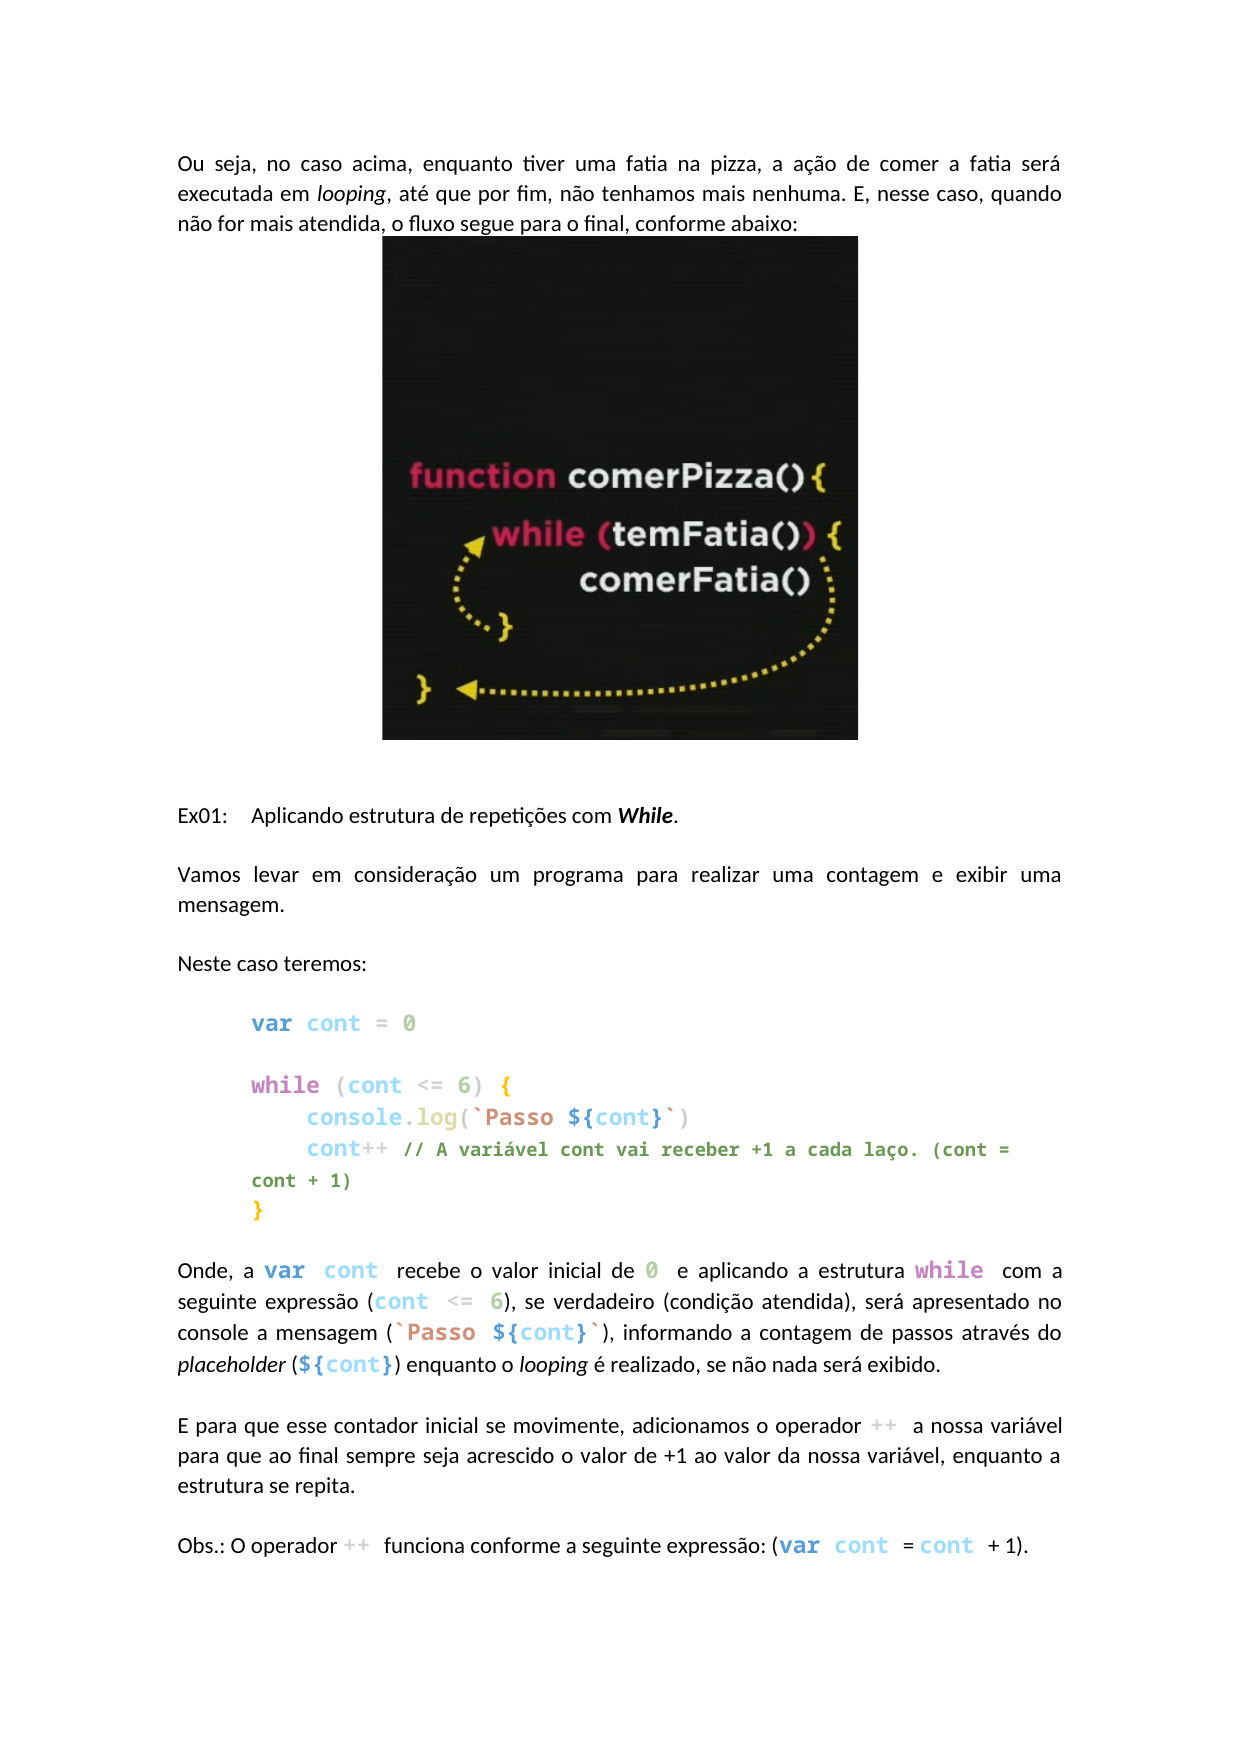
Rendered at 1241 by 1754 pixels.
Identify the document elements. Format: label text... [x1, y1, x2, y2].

text Ou seja, no caso acima, enquanto tiver uma fatia na pizza, a ação de comer a fatia será executada em looping, até que por fim, não tenhamos mais nenhuma. E, nesse caso, quando não for mais atendida, o fluxo segue para o final, conforme abaixo: [177, 148, 1063, 237]
text Obs.: O operador ++ funciona conforme a seguinte expressão: (var cont = cont + 1). [177, 1529, 1063, 1560]
text E para que esse contador inicial se movimente, adicionamos o operador ++ a nossa variável para que ao final sempre seja acrescido o valor de +1 ao valor da nossa variável, enquanto a estrutura se repita. [177, 1408, 1063, 1499]
text while (cont <= 6) { [251, 1069, 1063, 1101]
text Vamos levar em consideração um programa para realizar uma contagem e exibir uma mensagem. [177, 858, 1063, 918]
text console.log(`Passo ${cont}`) [251, 1101, 1063, 1132]
picture [382, 236, 859, 740]
text Onde, a var cont recebe o valor inicial de 0 e aplicando a estrutura while com a seguinte expressão (cont <= 6), se verdadeiro (condição atendida), será apresentado no console a mensagem (`Passo ${cont}`), informando a contagem de passos através do placeholder (${cont}) enquanto o looping é realizado, se não nada será exibido. [177, 1254, 1063, 1379]
text } [251, 1193, 1063, 1224]
text Neste caso teremos: [177, 948, 1063, 977]
text var cont = 0 [251, 1007, 1063, 1038]
text cont++ // A variável cont vai receber +1 a cada laço. (cont = cont + 1) [251, 1132, 1063, 1193]
text Ex01: Aplicando estrutura de repetições com While. [177, 799, 1063, 829]
